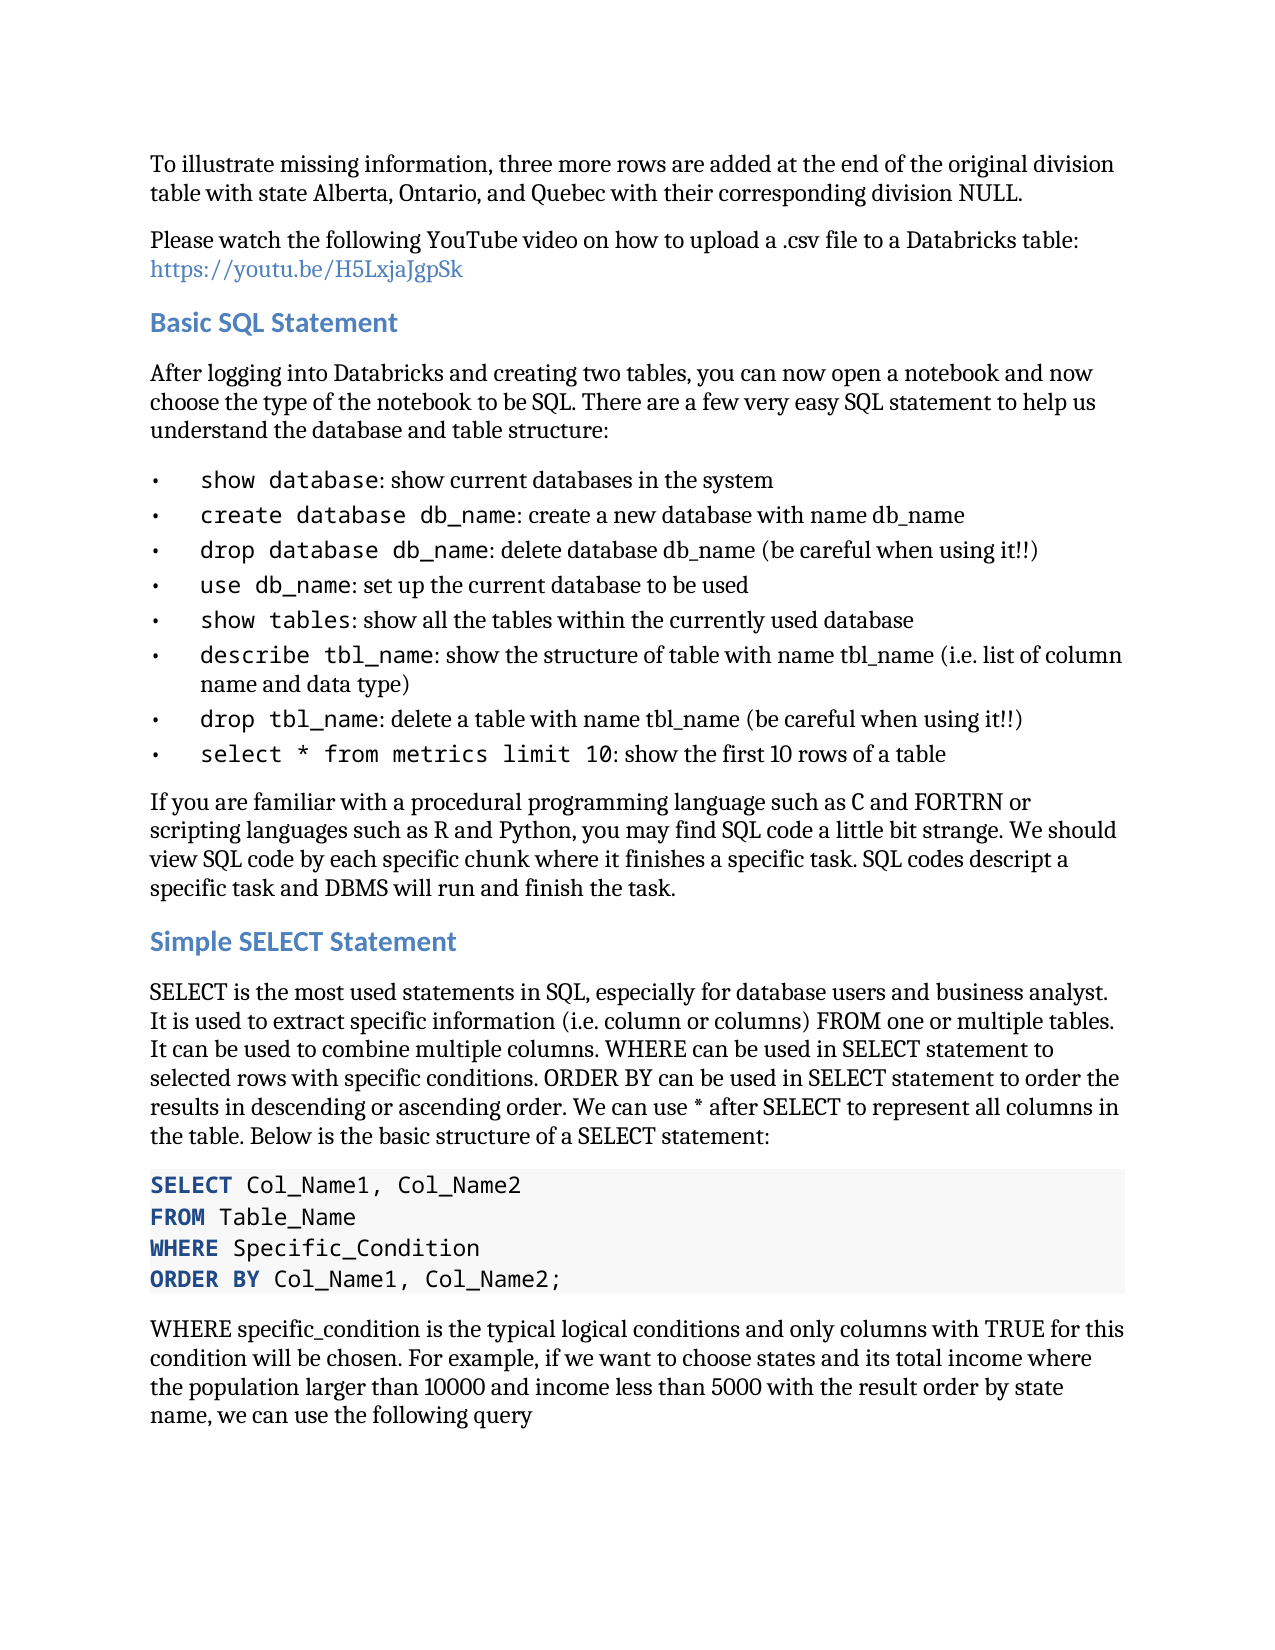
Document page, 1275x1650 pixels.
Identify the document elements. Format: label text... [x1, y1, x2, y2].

list create database db_name: create a new database with name db_name [150, 499, 1125, 530]
text After logging into Databricks and creating two tables, you can now open a notebook and now choose the type of the notebook to be SQL. There are a few very easy SQL statement to help us understand the database and table structure: [150, 359, 1125, 445]
list select * from metrics limit 10: show the first 10 rows of a table [150, 738, 1125, 769]
subtitle Basic SQL Statement [150, 304, 1125, 340]
list use db_name: set up the current database to be used [150, 569, 1125, 600]
text SELECT Col_Name1, Col_Name2 FROM Table_Name WHERE Specific_Condition ORDER BY Col_Name1, Col_Name2; [356, 1169, 1125, 1294]
list drop tbl_name: delete a table with name tbl_name (be careful when using it!!) [150, 703, 1125, 734]
list drop database db_name: delete database db_name (be careful when using it!!) [150, 534, 1125, 565]
text Please watch the following YouTube video on how to upload a .csv file to a Databricks table: https://youtu.be/H5LxjaJgpSk [150, 226, 1125, 284]
list describe tbl_name: show the structure of table with name tbl_name (i.e. list of column name and data type) [150, 639, 1125, 699]
text SELECT is the most used statements in SQL, especially for database users and business analyst. It is used to extract specific information (i.e. column or columns) FROM one or multiple tables. It can be used to combine multiple columns. WHERE can be used in SELECT statement to selected rows with specific conditions. ORDER BY can be used in SELECT statement to order the results in descending or ascending order. We can use * after SELECT to represent all columns in the table. Below is the basic structure of a SELECT statement: [150, 978, 1125, 1150]
list show tables: show all the tables within the currently used database [150, 604, 1125, 635]
subtitle Simple SELECT Statement [150, 923, 1125, 959]
list show database: show current databases in the system [150, 464, 1125, 495]
text WHERE specific_condition is the typical logical conditions and only columns with TRUE for this condition will be chosen. For example, if we want to choose states and its total income where the population larger than 10000 and income less than 5000 with the result order by state name, we can use the following query [150, 1315, 1125, 1430]
text If you are familiar with a procedural programming language such as C and FORTRN or scripting languages such as R and Python, you may find SQL code a little bit strange. We should view SQL code by each specific chunk where it finishes a specific task. SQL codes descript a specific task and DBMS will run and finish the task. [150, 788, 1125, 903]
text To illustrate missing information, three more rows are added at the end of the original division table with state Alberta, Ontario, and Quebec with their corresponding division NULL. [150, 150, 1125, 207]
